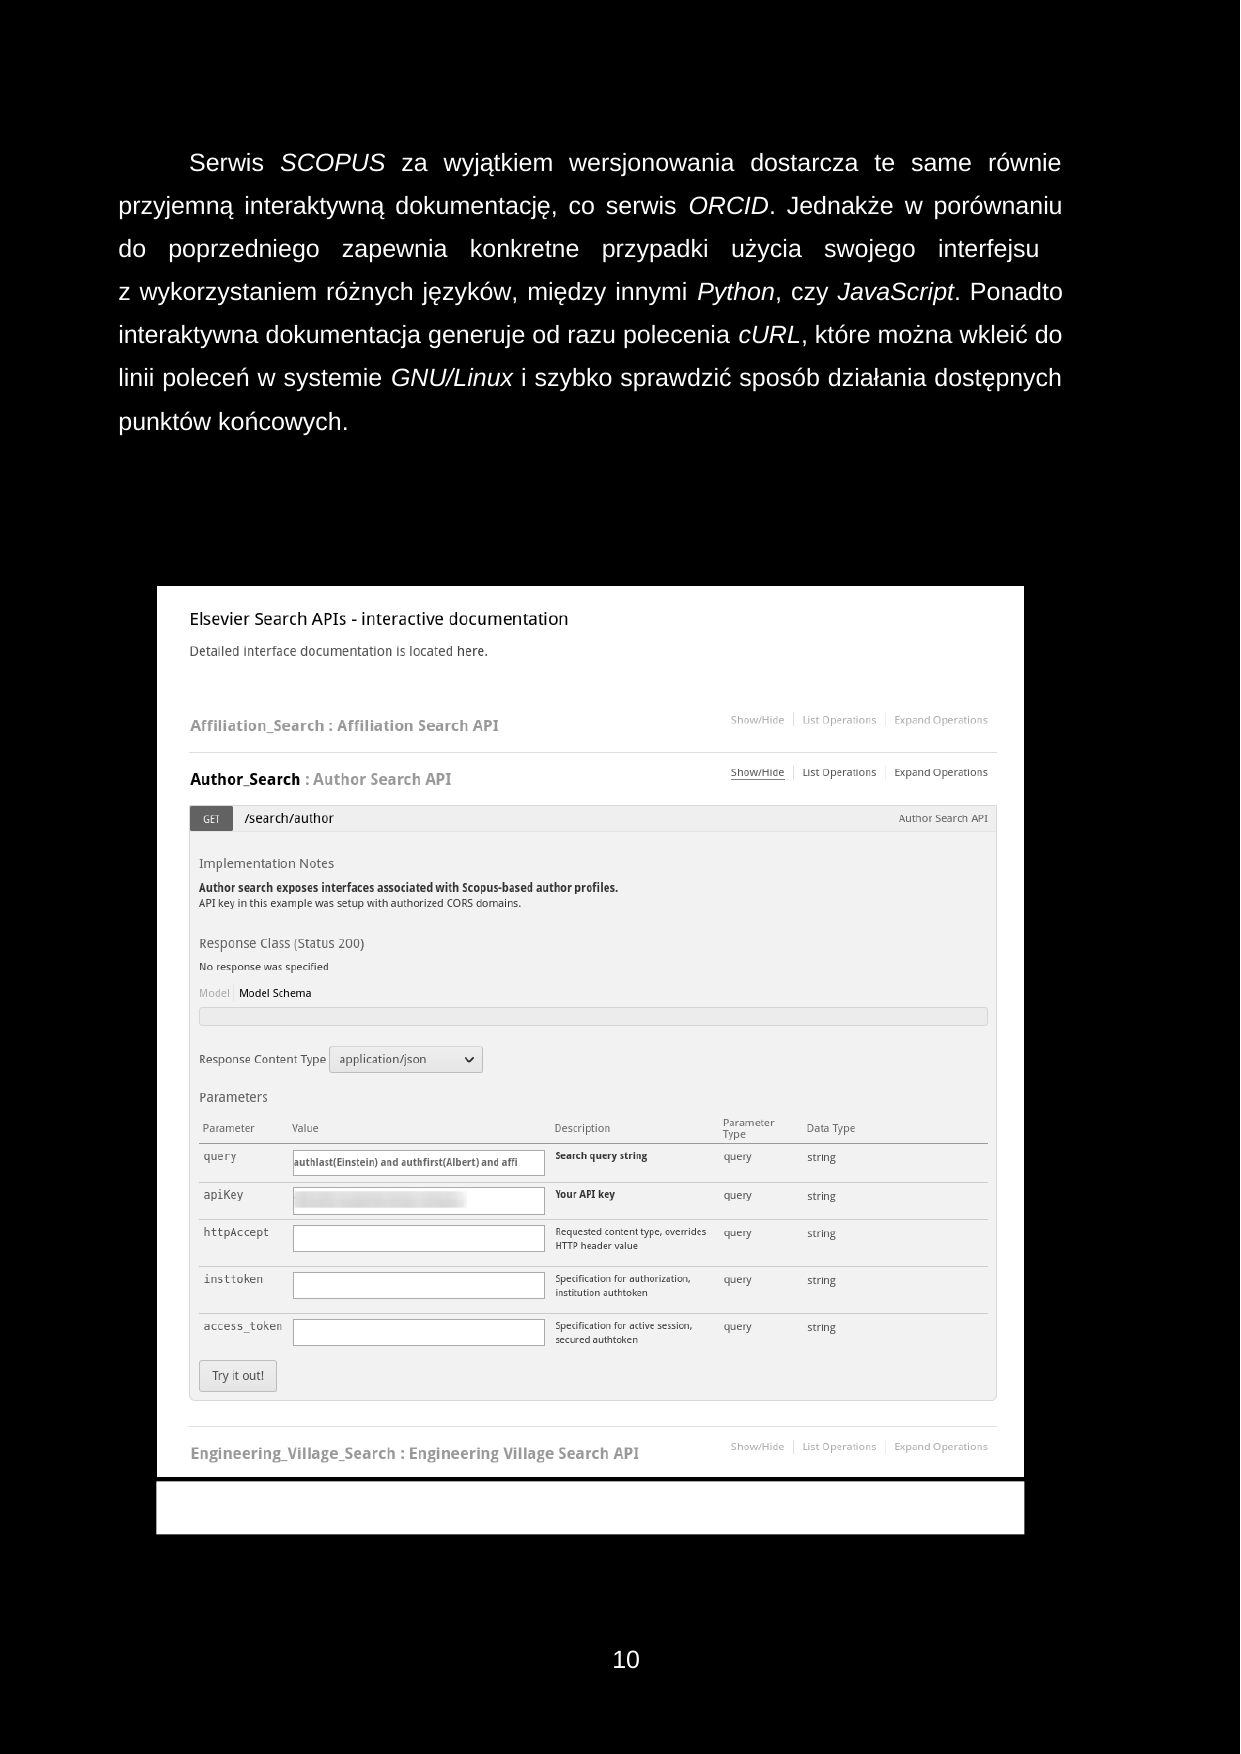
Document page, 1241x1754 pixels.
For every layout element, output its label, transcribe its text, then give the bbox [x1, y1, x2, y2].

picture [157, 586, 1024, 1477]
text Serwis SCOPUS za wyjątkiem wersjonowania dostarcza te same równie przyjemną interaktywną dokumentację, co serwis ORCID. Jednakże w porównaniu do poprzedniego zapewnia konkretne przypadki użycia swojego interfejsu z wykorzystaniem różnych języków, między innymi Python, czy JavaScript. Ponadto interaktywna dokumentacja generuje od razu polecenia cURL, które można wkleić do linii poleceń w systemie GNU/Linux i szybko sprawdzić sposób działania dostępnych punktów końcowych. [118, 148, 1063, 435]
